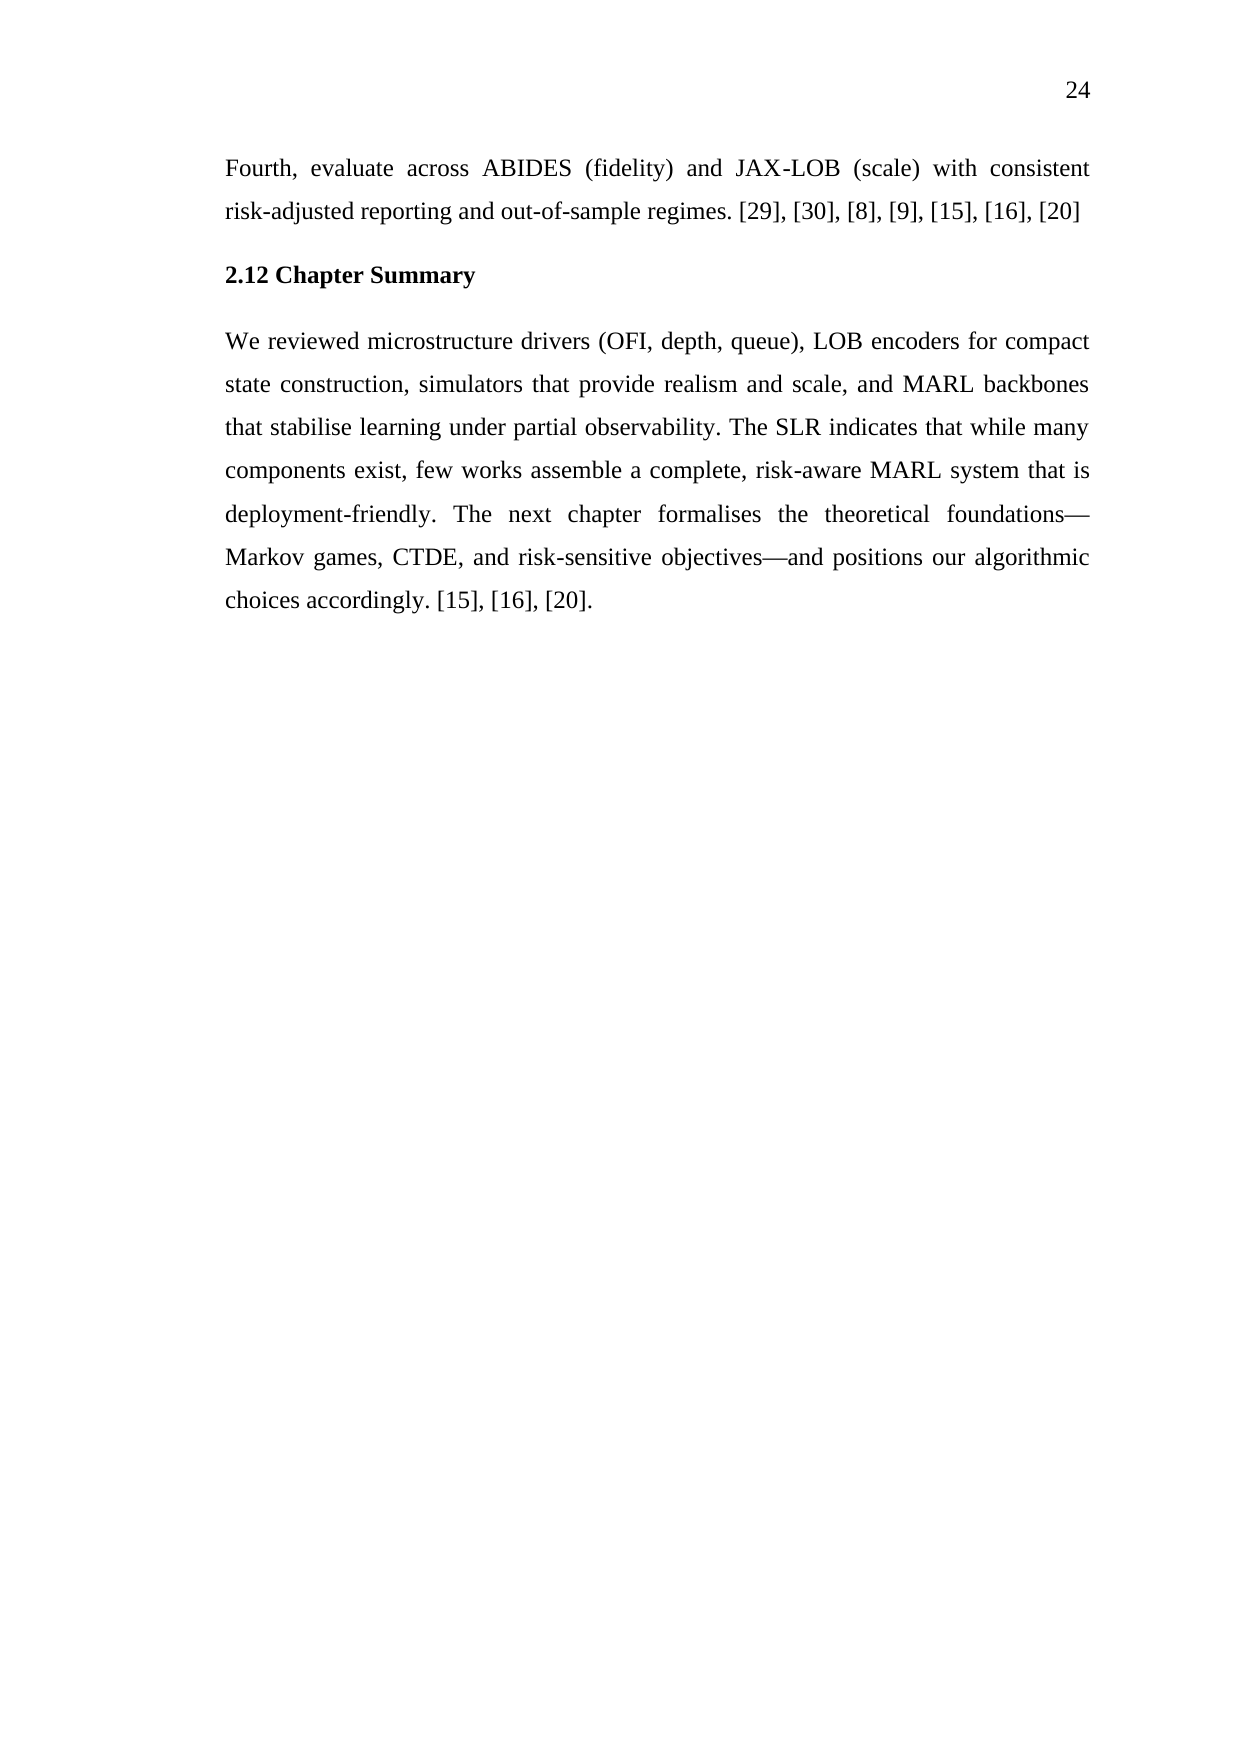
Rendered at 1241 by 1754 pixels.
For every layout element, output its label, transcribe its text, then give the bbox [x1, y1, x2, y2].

text 2.12 Chapter Summary [225, 260, 1090, 289]
text We reviewed microstructure drivers (OFI, depth, queue), LOB encoders for compact state construction, simulators that provide realism and scale, and MARL backbones that stabilise learning under partial observability. The SLR indicates that while many components exist, few works assemble a complete, risk-aware MARL system that is deployment-friendly. The next chapter formalises the theoretical foundations—Markov games, CTDE, and risk-sensitive objectives—and positions our algorithmic choices accordingly. [15], [16], [20]. [225, 326, 1090, 614]
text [225, 153, 1090, 225]
